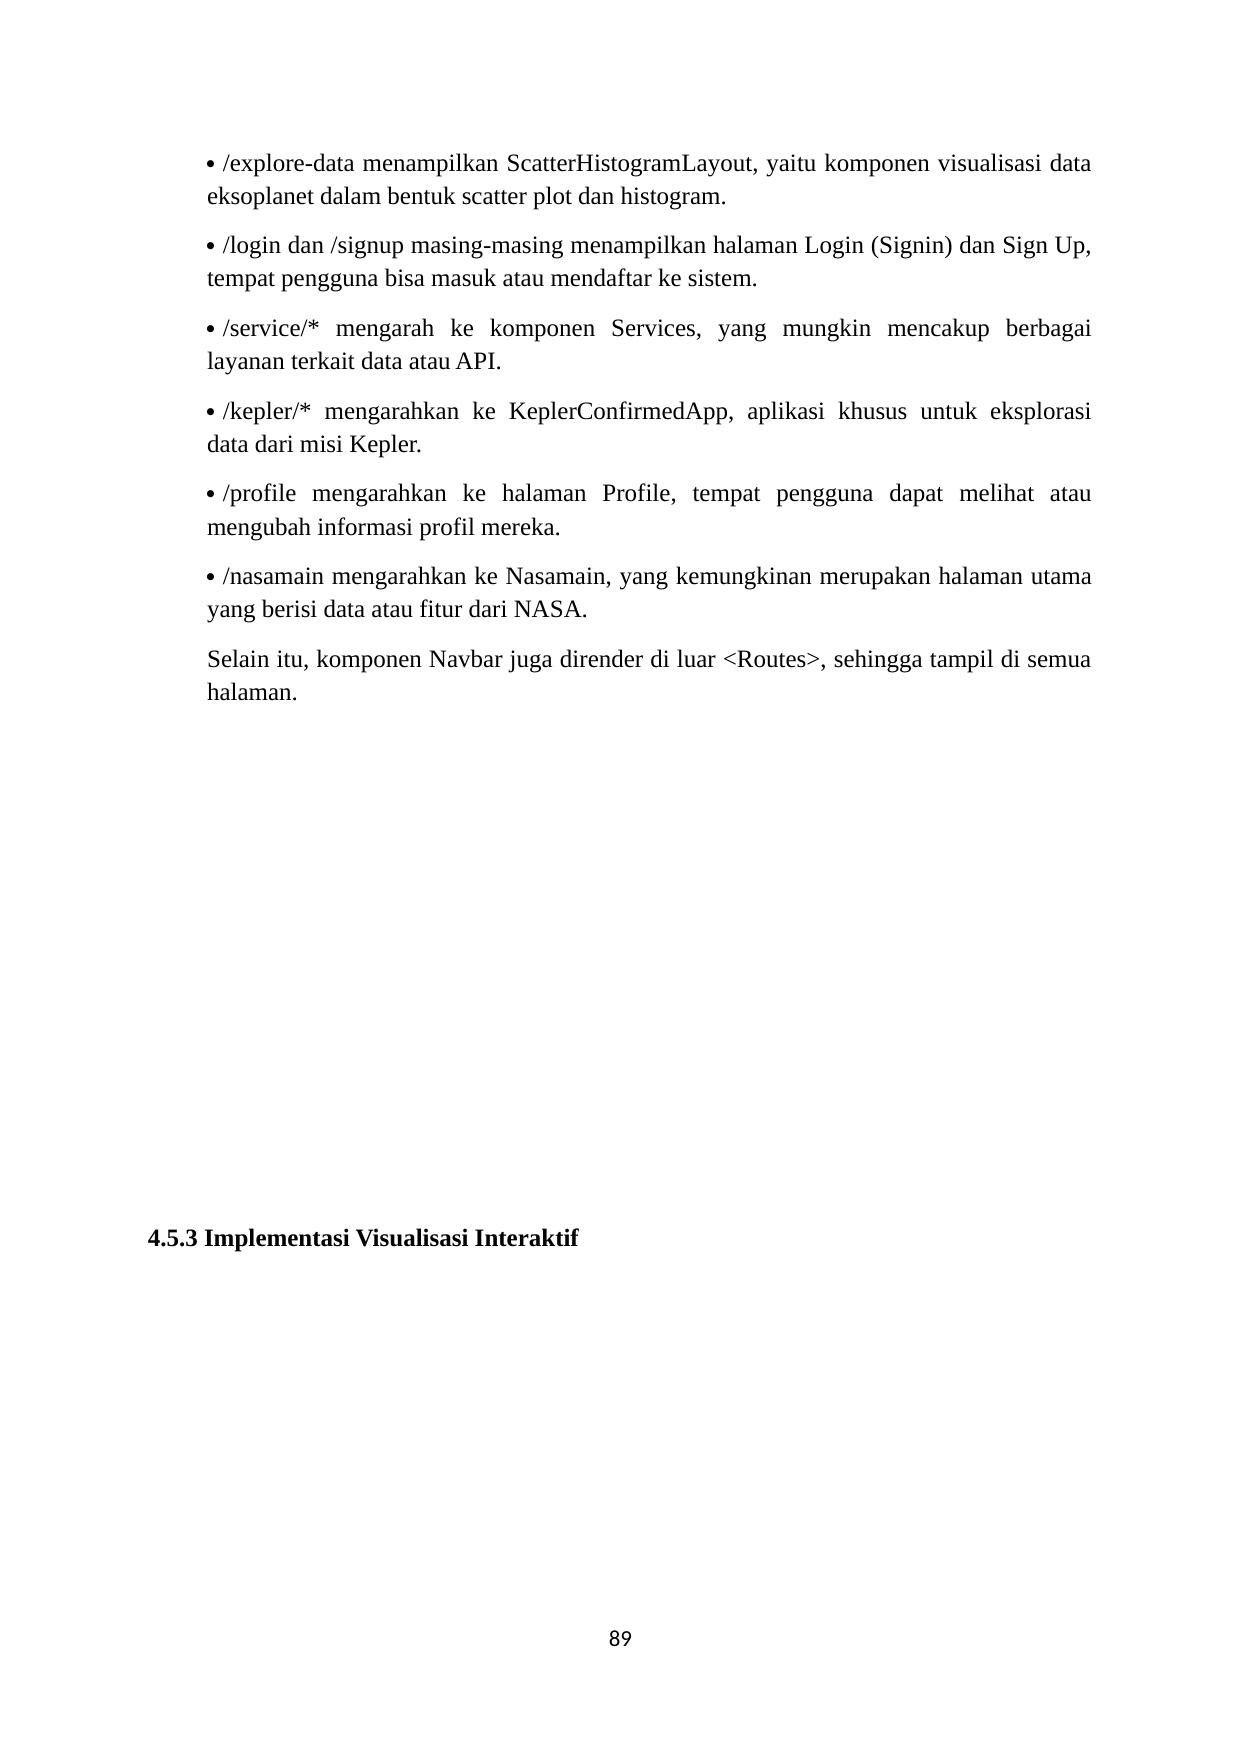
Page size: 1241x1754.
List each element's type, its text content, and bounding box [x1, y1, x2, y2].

list /nasamain mengarahkan ke Nasamain, yang kemungkinan merupakan halaman utama yang berisi data atau fitur dari NASA. [207, 561, 1092, 623]
list /login dan /signup masing-masing menampilkan halaman Login (Signin) dan Sign Up, tempat pengguna bisa masuk atau mendaftar ke sistem. [207, 230, 1092, 292]
list /kepler/* mengarahkan ke KeplerConfirmedApp, aplikasi khusus untuk eksplorasi data dari misi Kepler. [207, 396, 1092, 458]
text Selain itu, komponen Navbar juga dirender di luar <Routes>, sehingga tampil di semua halaman. [207, 644, 1092, 706]
list /explore-data menampilkan ScatterHistogramLayout, yaitu komponen visualisasi data eksoplanet dalam bentuk scatter plot dan histogram. [207, 148, 1092, 209]
subtitle 4.5.3 Implementasi Visualisasi Interaktif [148, 1223, 1092, 1252]
list /service/* mengarah ke komponen Services, yang mungkin mencakup berbagai layanan terkait data atau API. [207, 313, 1092, 375]
list /profile mengarahkan ke halaman Profile, tempat pengguna dapat melihat atau mengubah informasi profil mereka. [207, 478, 1092, 540]
